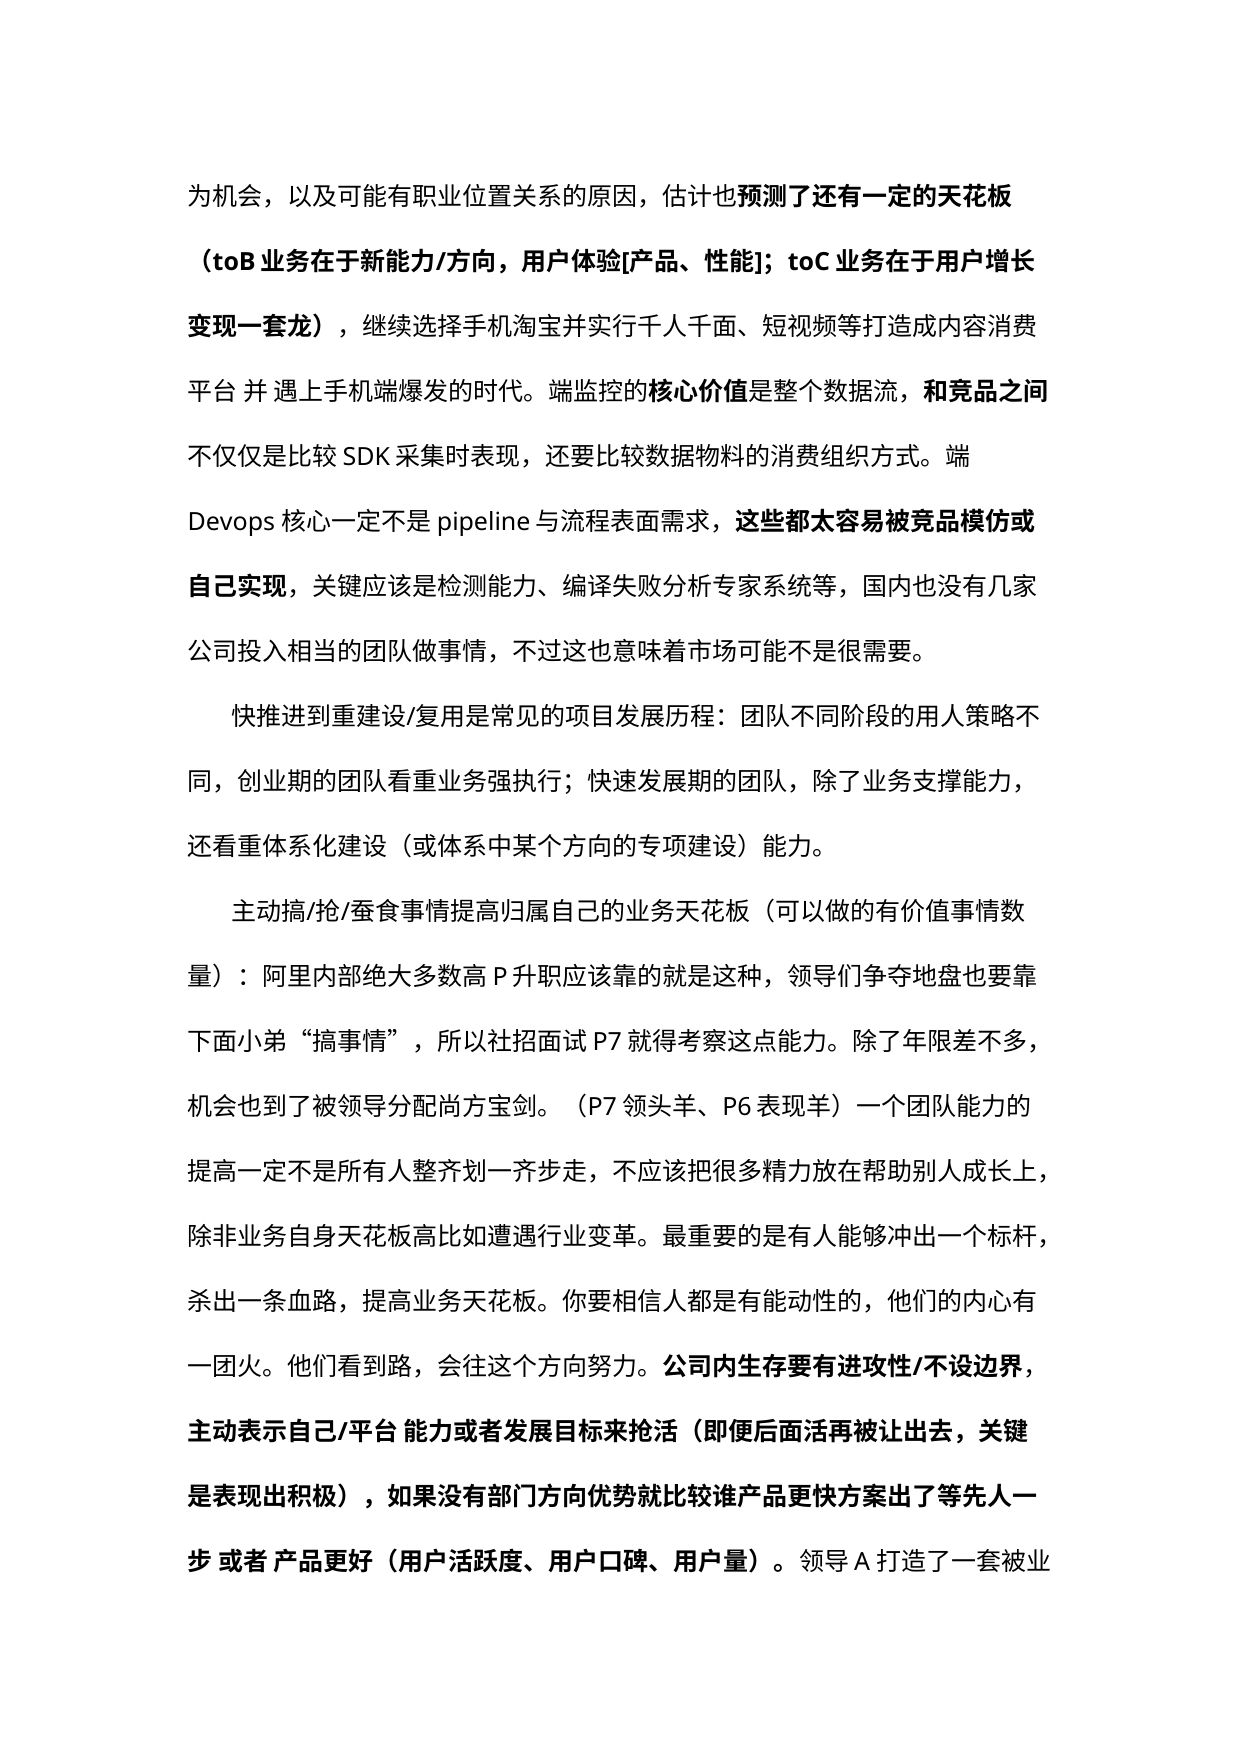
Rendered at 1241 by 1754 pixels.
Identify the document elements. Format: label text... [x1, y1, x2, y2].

text 快推进到重建设/复用是常见的项目发展历程：团队不同阶段的用人策略不同，创业期的团队看重业务强执行；快速发展期的团队，除了业务支撑能力，还看重体系化建设（或体系中某个方向的专项建设）能力。 [187, 682, 1053, 877]
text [187, 162, 1053, 682]
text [187, 877, 1053, 1592]
